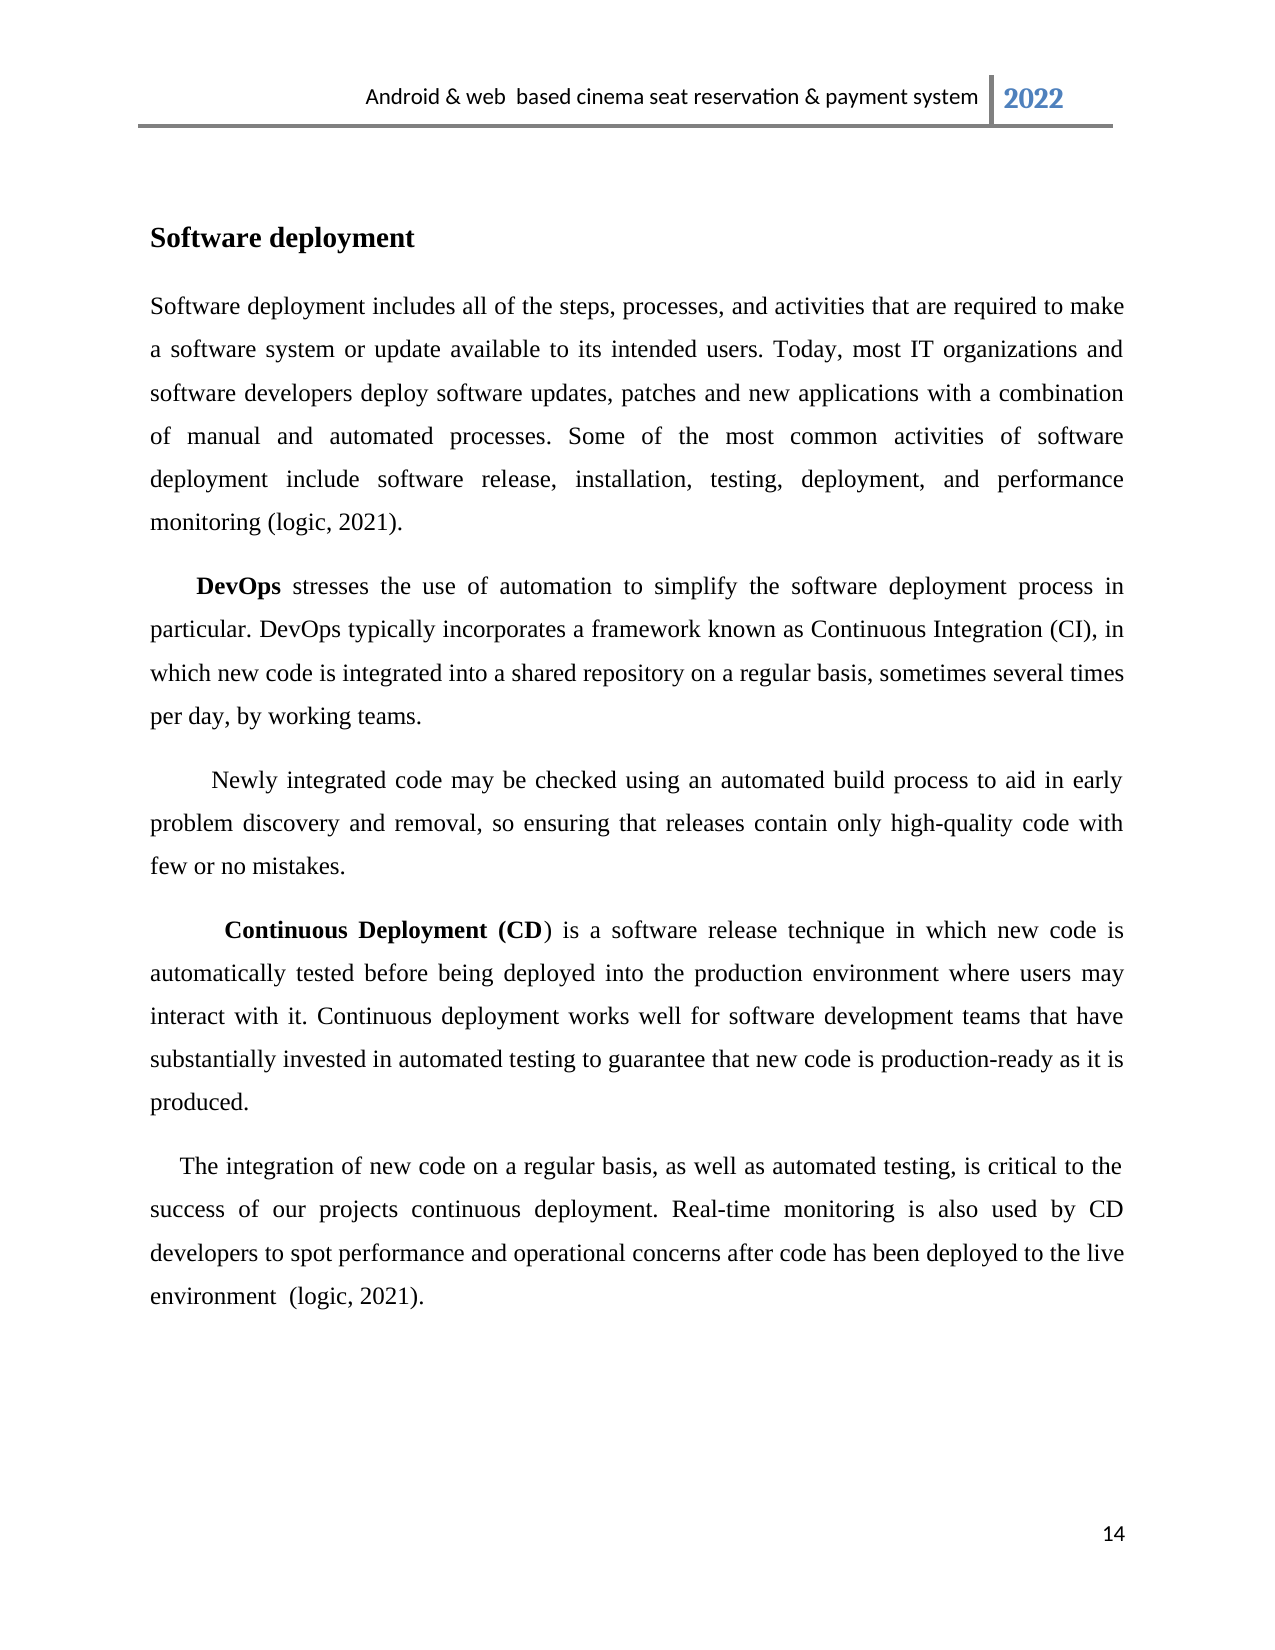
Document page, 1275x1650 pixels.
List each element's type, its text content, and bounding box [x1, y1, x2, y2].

text DevOps stresses the use of automation to simplify the software deployment process in particular. DevOps typically incorporates a framework known as Continuous Integration (CI), in which new code is integrated into a shared repository on a regular basis, sometimes several times per day, by working teams. [150, 571, 1125, 729]
text Newly integrated code may be checked using an automated build process to aid in early problem discovery and removal, so ensuring that releases contain only high-quality code with few or no mistakes. [150, 765, 1125, 880]
text Software deployment includes all of the steps, processes, and activities that are required to make a software system or update available to its intended users. Today, most IT organizations and software developers deploy software updates, patches and new applications with a combination of manual and automated processes. Some of the most common activities of software deployment include software release, installation, testing, deployment, and performance monitoring. [150, 291, 1125, 536]
text Continuous Deployment (CD) is a software release technique in which new code is automatically tested before being deployed into the production environment where users may interact with it. Continuous deployment works well for software development teams that have substantially invested in automated testing to guarantee that new code is production-ready as it is produced. [150, 915, 1125, 1116]
text Software deployment [150, 220, 1125, 254]
text The integration of new code on a regular basis, as well as automated testing, is critical to the success of our projects continuous deployment. Real-time monitoring is also used by CD developers to spot performance and operational concerns after code has been deployed to the live environment . [150, 1151, 1125, 1310]
